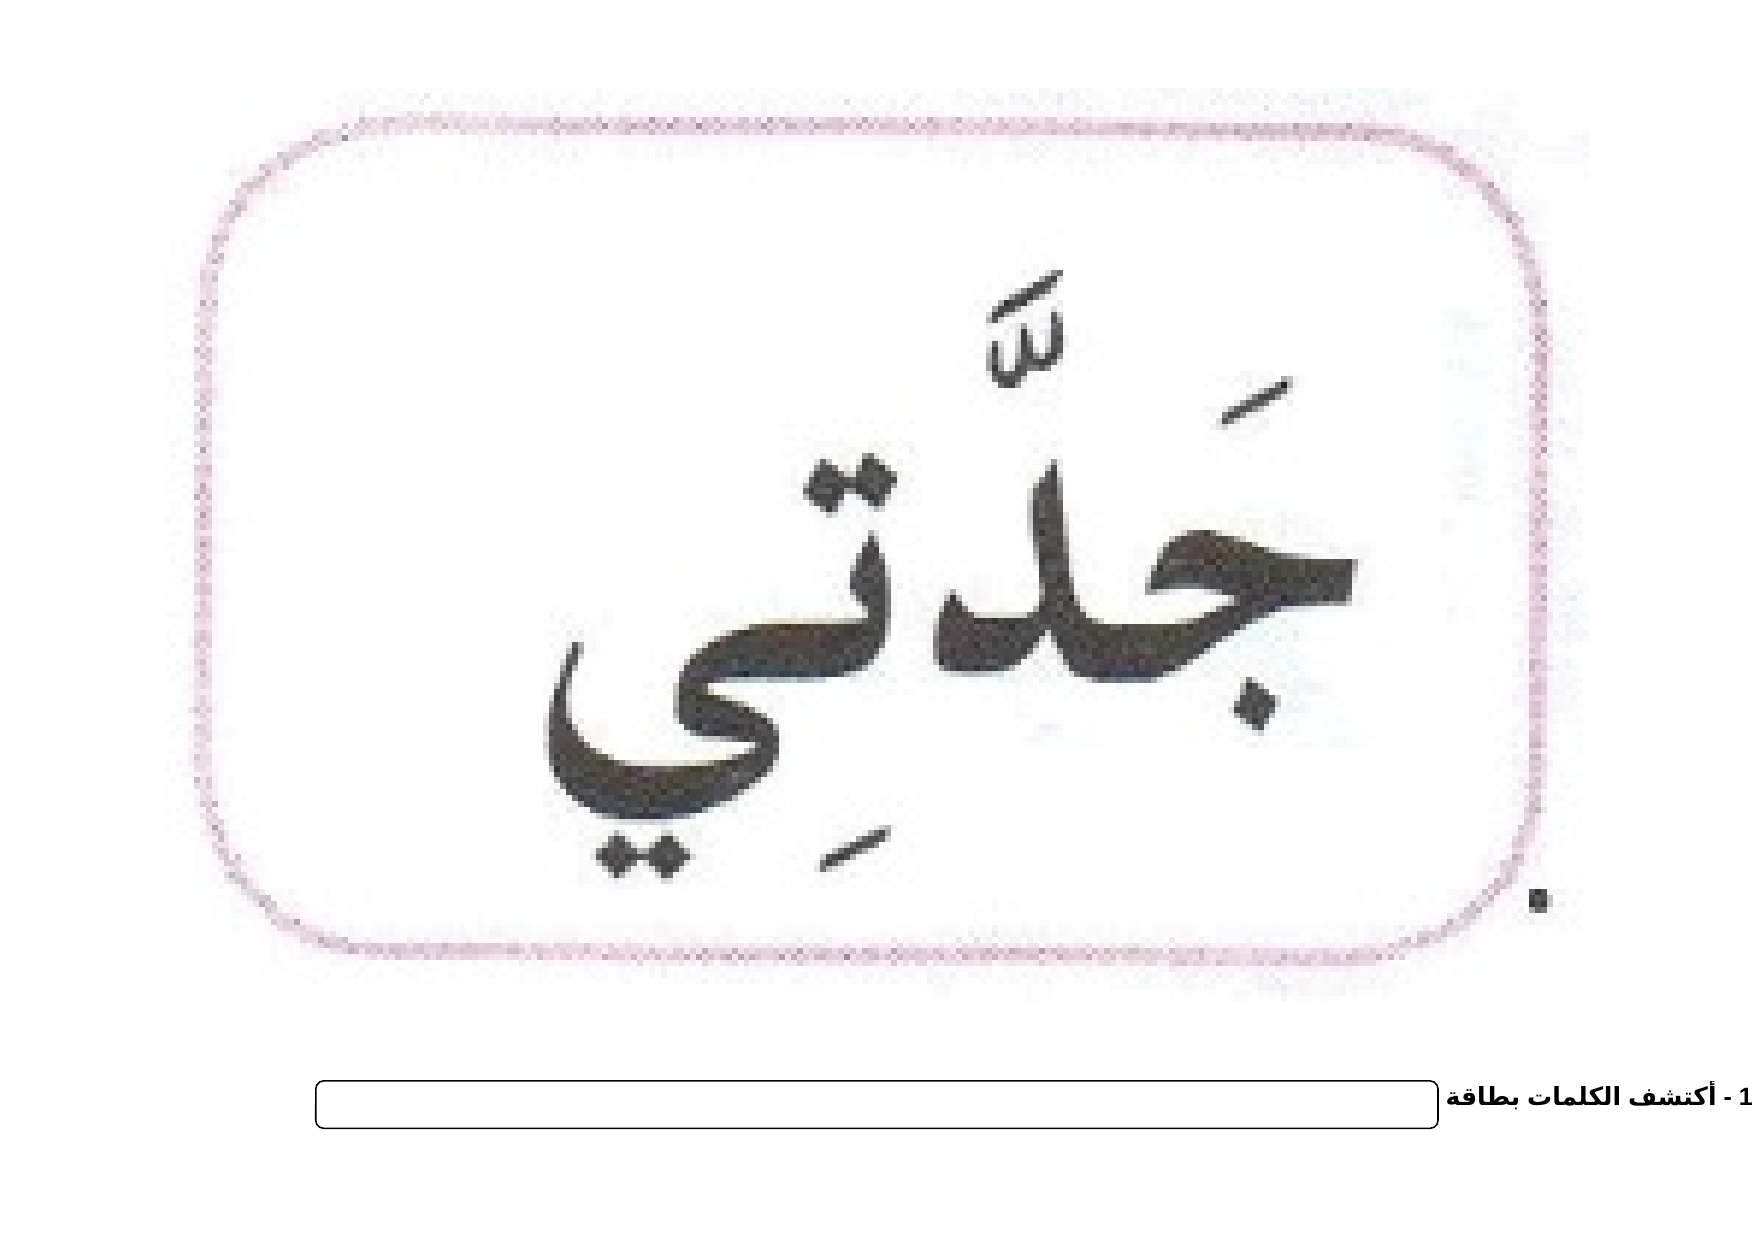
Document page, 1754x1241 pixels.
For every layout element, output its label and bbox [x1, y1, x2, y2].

picture [165, 88, 1589, 1002]
